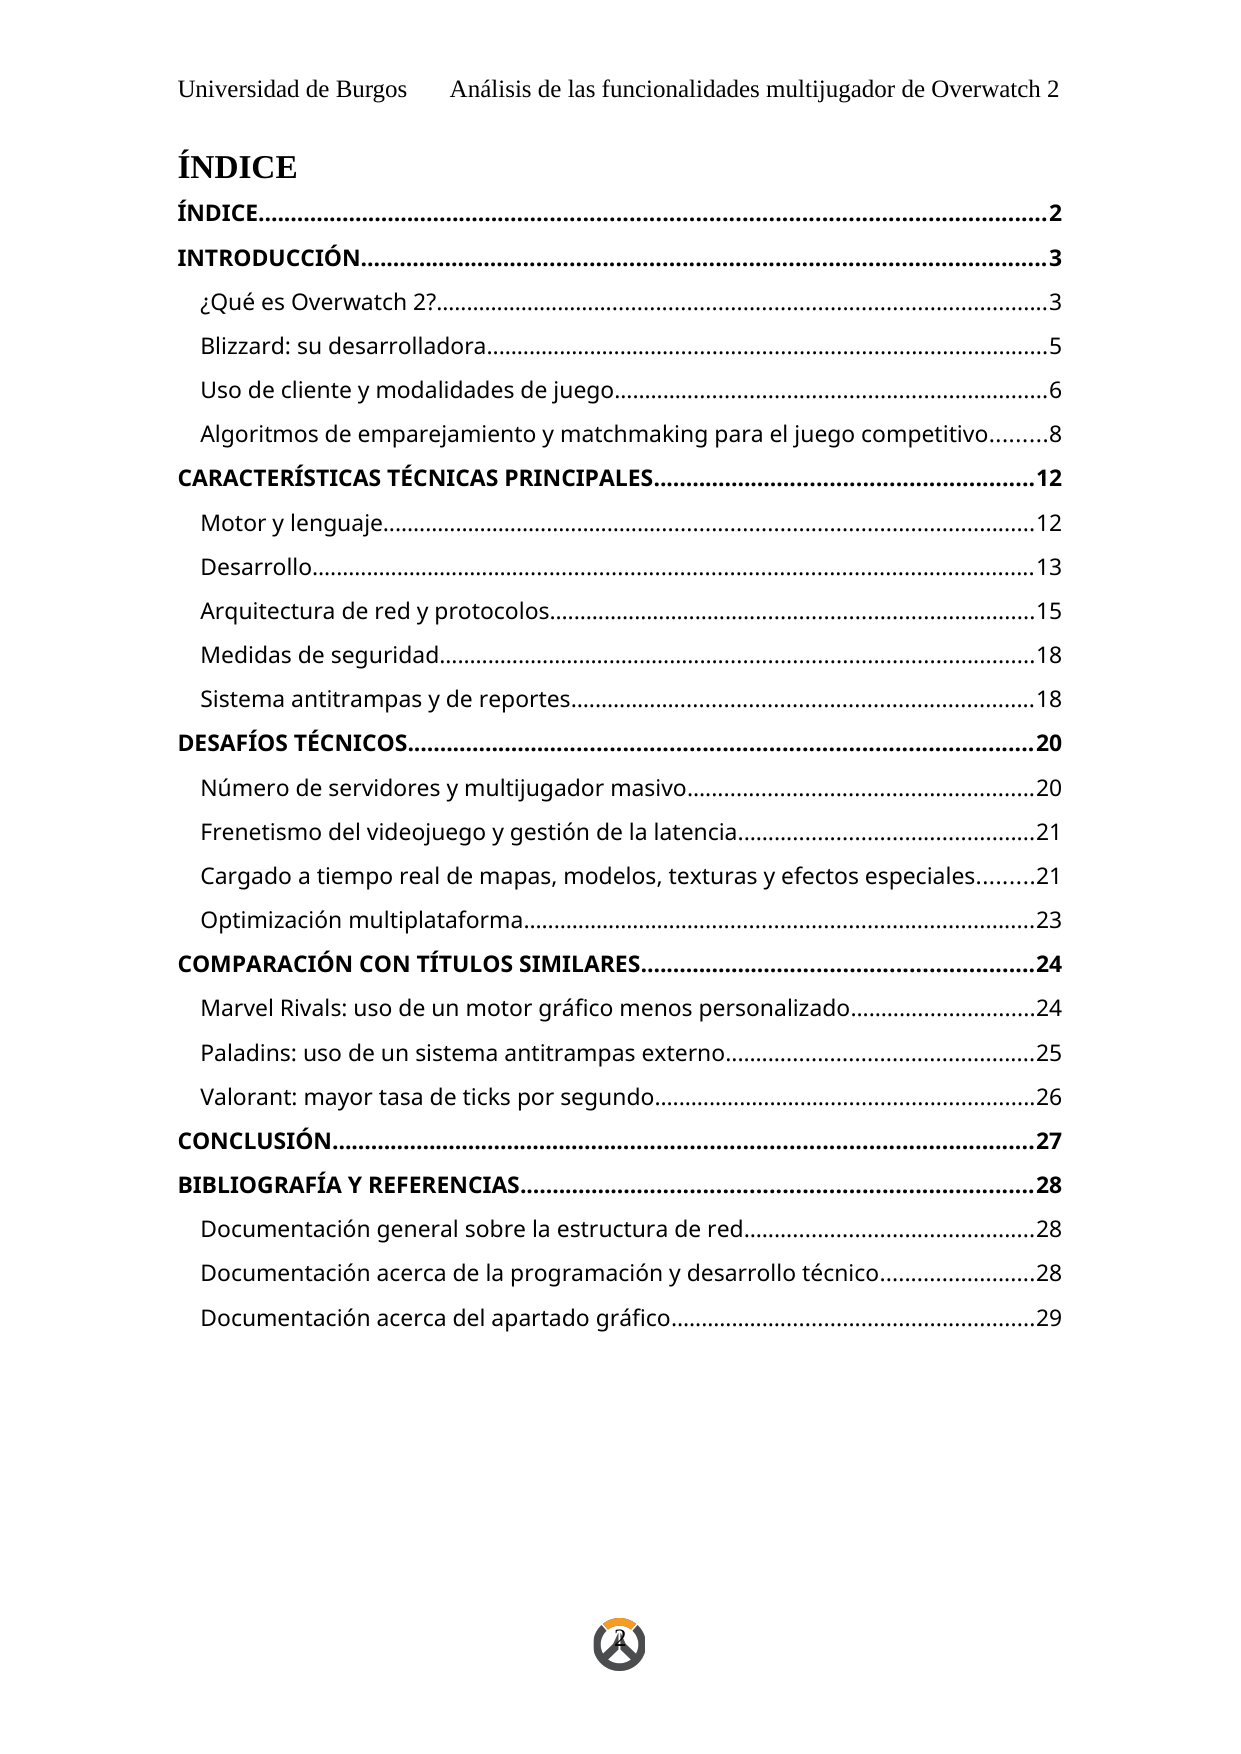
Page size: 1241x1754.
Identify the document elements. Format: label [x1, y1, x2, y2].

picture [593, 1618, 645, 1671]
